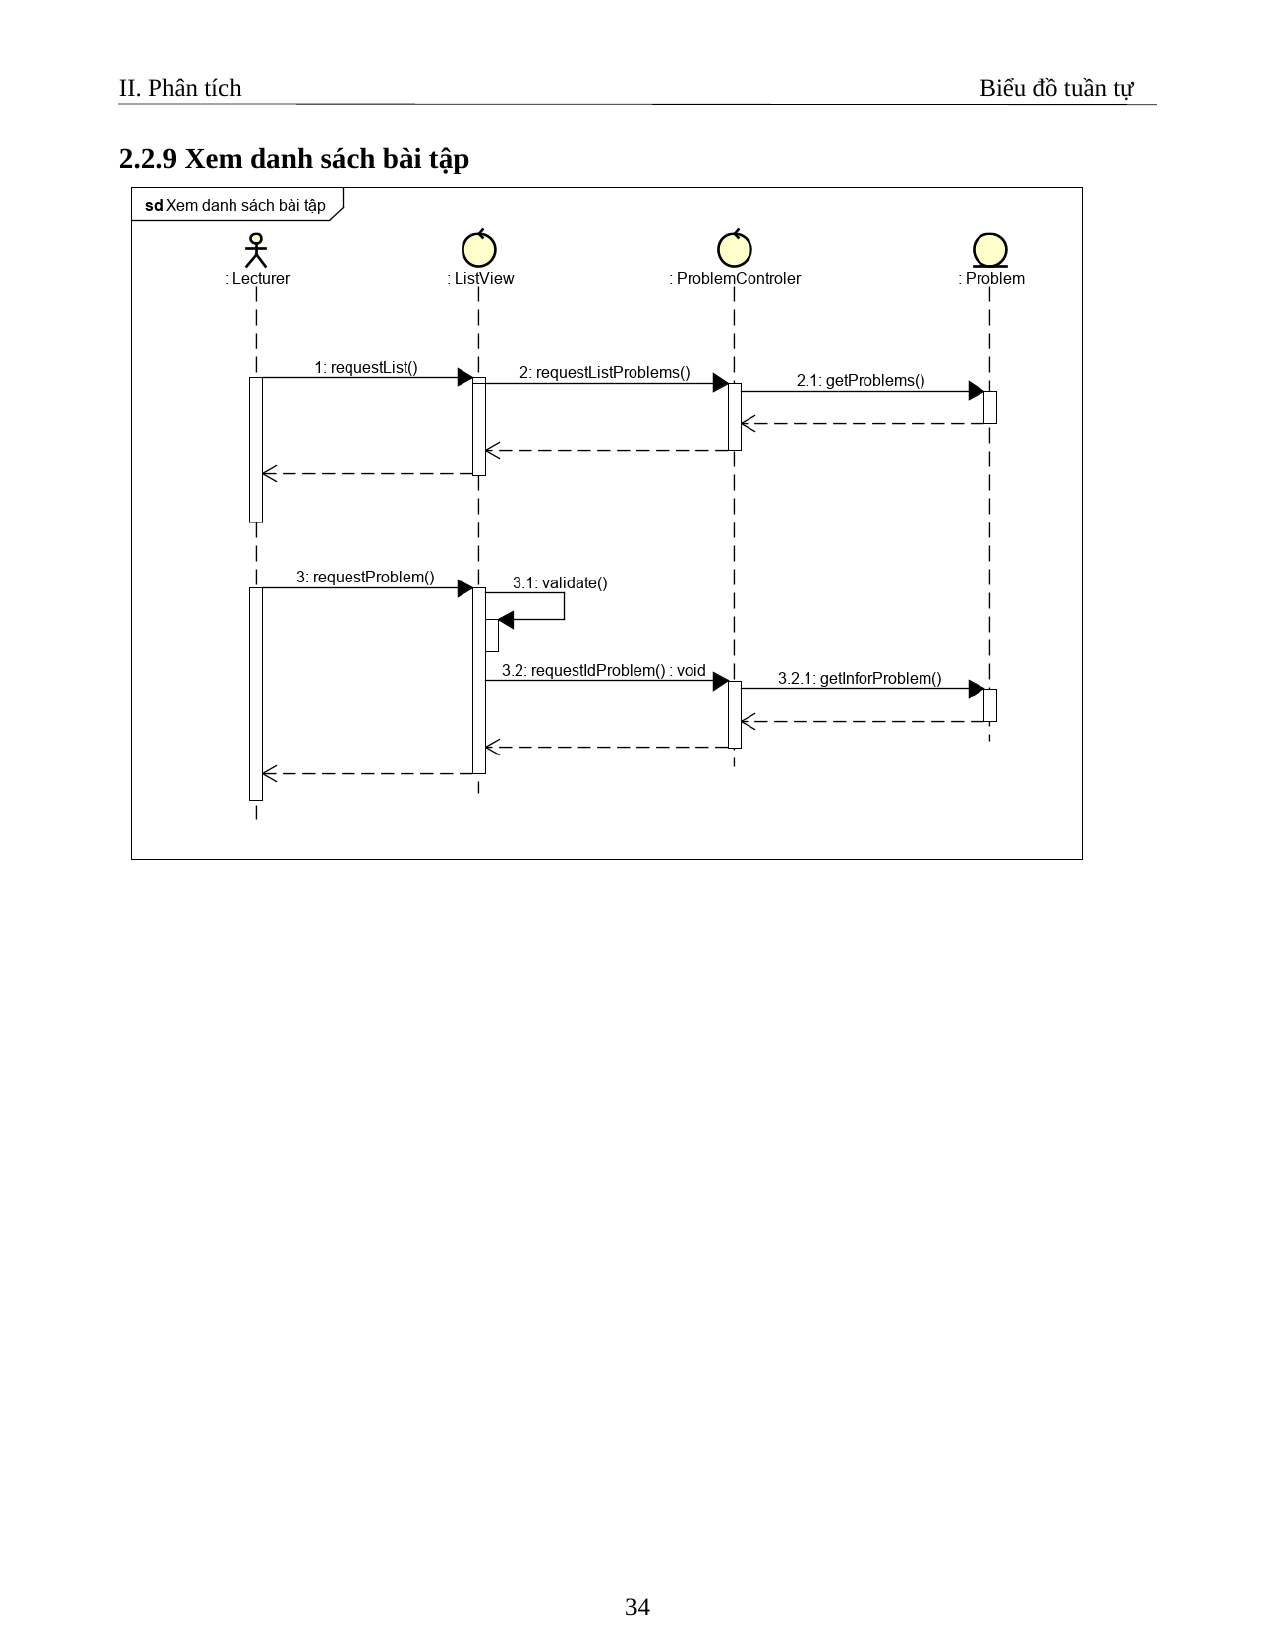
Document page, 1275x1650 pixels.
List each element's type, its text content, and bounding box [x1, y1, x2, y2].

text II. Phân tích Biểu đồ tuần tự [119, 73, 1156, 102]
picture [118, 174, 1094, 871]
subtitle 2.2.9 Xem danh sách bài tập [119, 141, 1156, 175]
